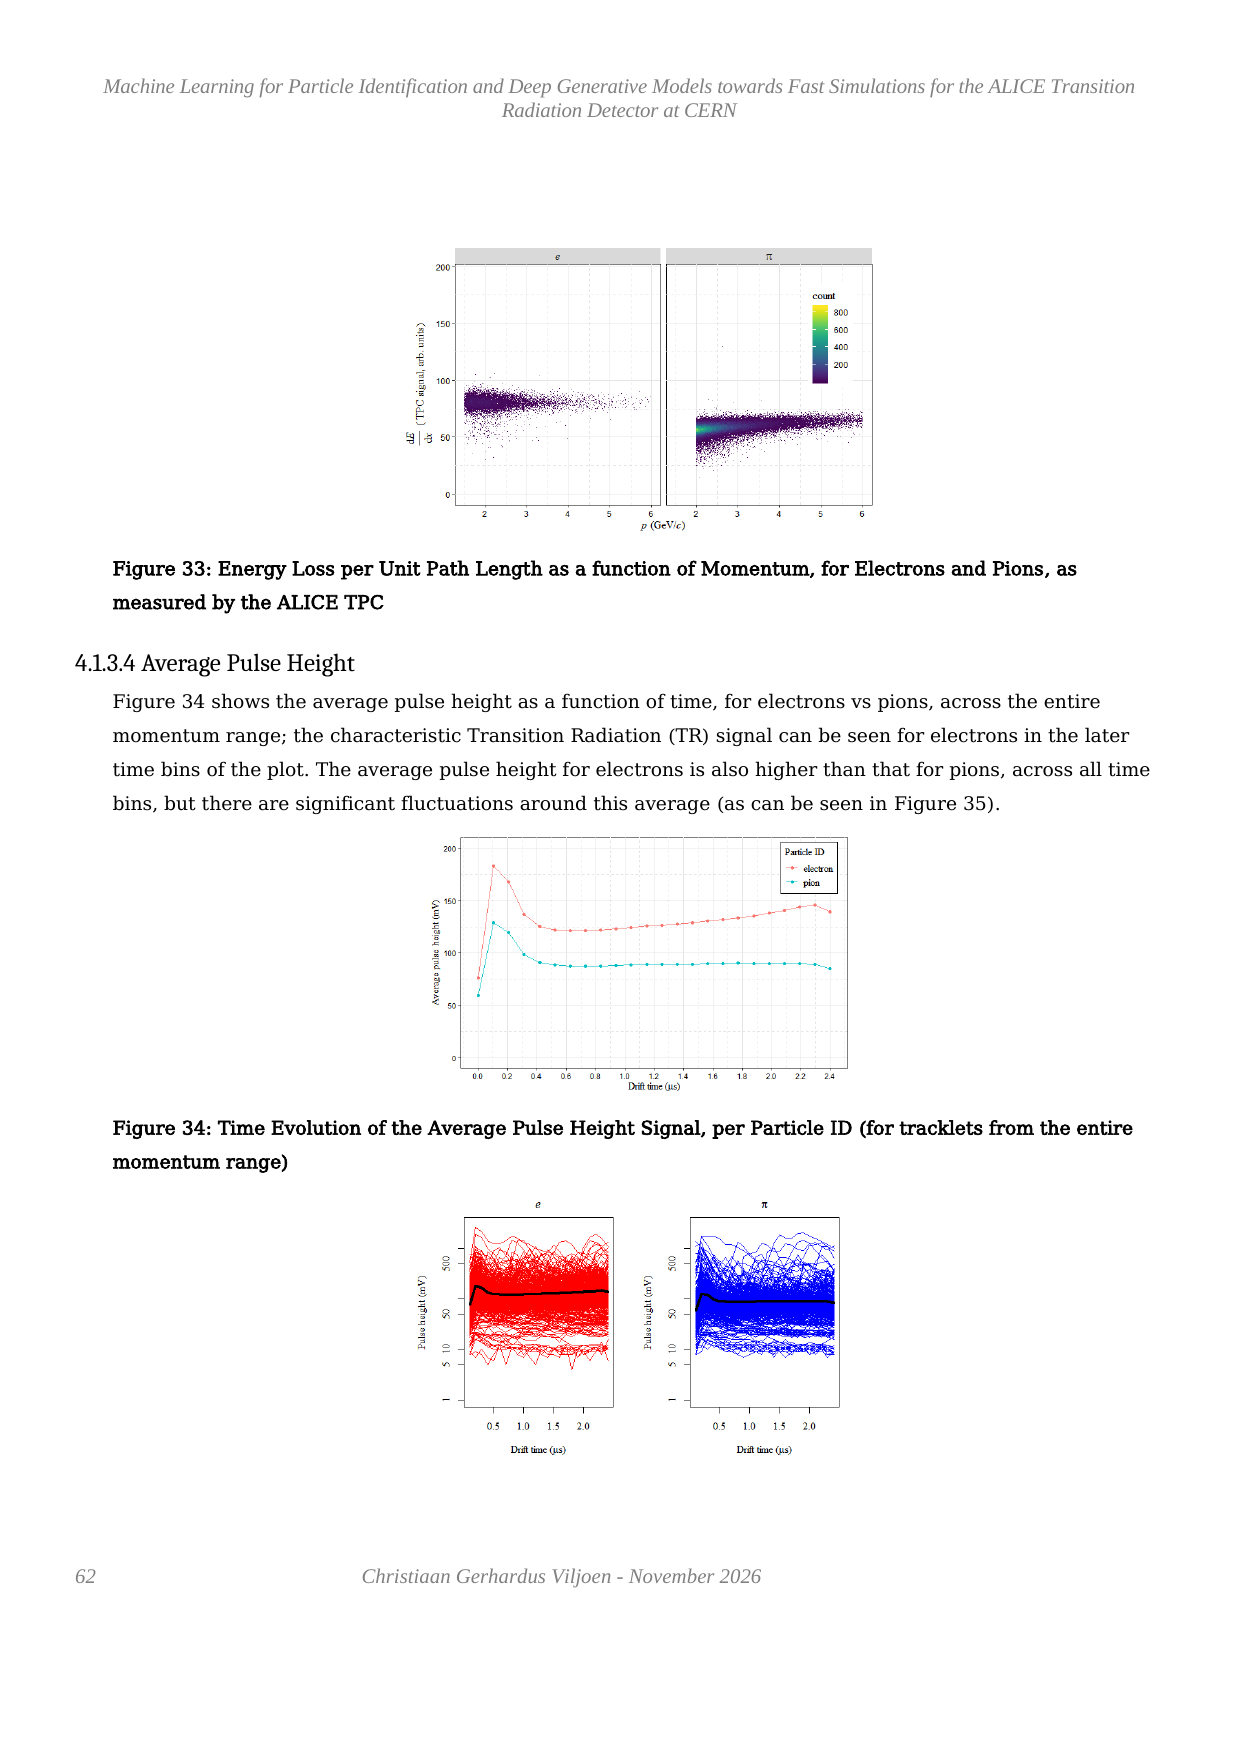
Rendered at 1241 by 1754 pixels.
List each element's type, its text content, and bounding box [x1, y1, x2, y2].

picture [413, 1191, 865, 1470]
text Figure 34: Time Evolution of the Average Pulse Height Signal, per Particle ID (for tracklets from the entire momentum range) [112, 1116, 1165, 1172]
text Figure 33: Energy Loss per Unit Path Length as a function of Momentum, for Electrons and Pions, as measured by the ALICE TPC [112, 556, 1165, 613]
text Figure 34 shows the average pulse height as a function of time, for electrons vs pions, across the entire momentum range; the characteristic Transition Radiation (TR) signal can be seen for electrons in the later time bins of the plot. The average pulse height for electrons is also higher than that for pions, across all time bins, but there are significant fluctuations around this average (as can be seen in Figure 35). [112, 690, 1165, 814]
picture [401, 243, 877, 537]
picture [426, 833, 852, 1097]
subtitle Average Pulse Height [75, 649, 1165, 678]
